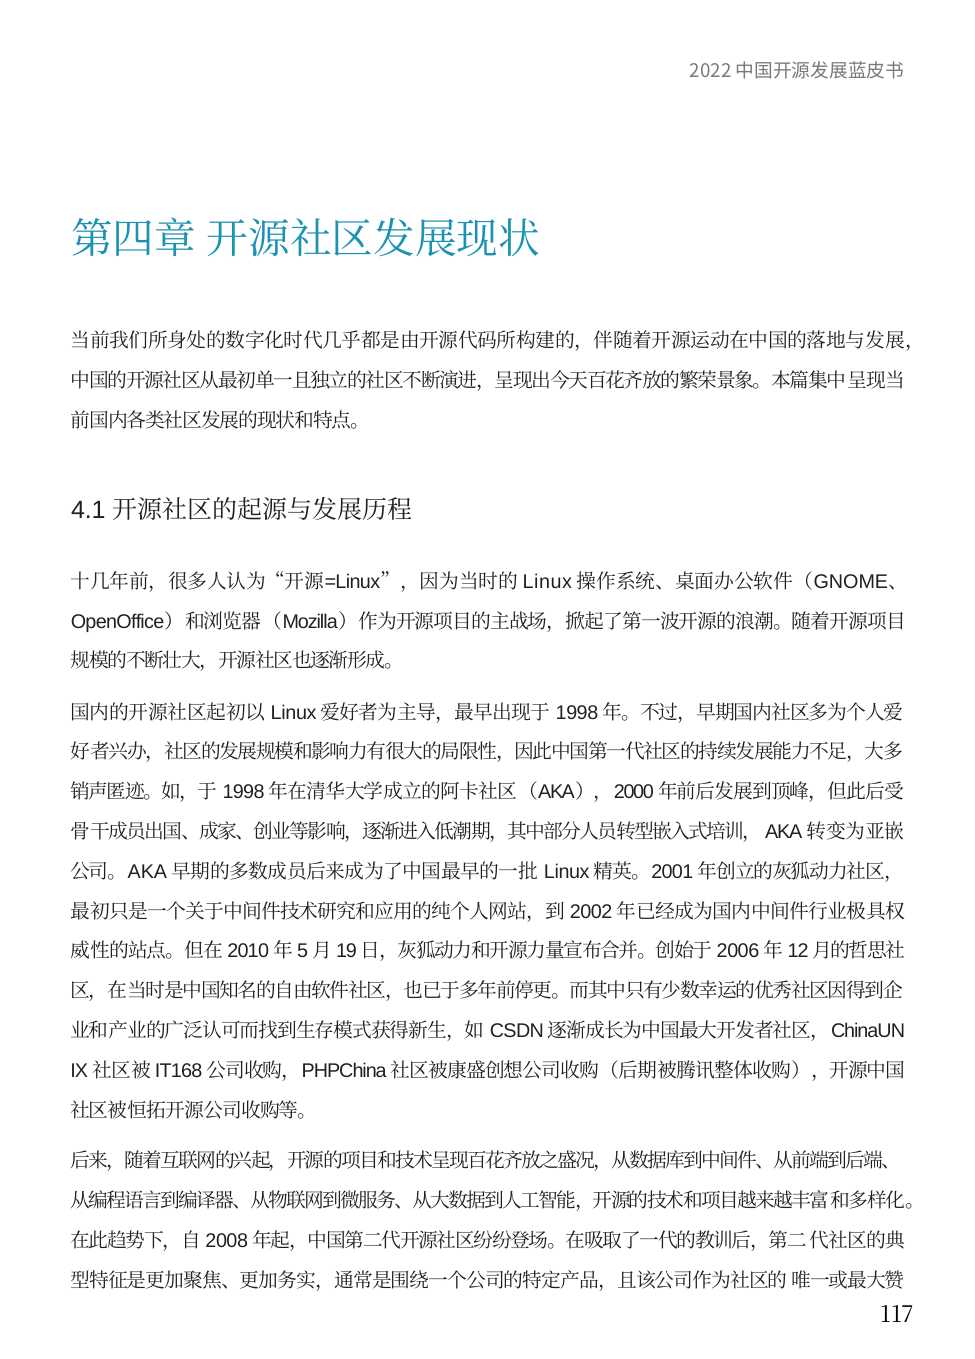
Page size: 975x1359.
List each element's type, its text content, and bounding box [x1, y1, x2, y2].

text 国内的开源社区起初以Linux爱好者为主导，最早出现于1998年。不过，早期国内社区多为个人爱好者兴办，社区的发展规模和影响力有很大的局限性，因此中国第一代社区的持续发展能力不足，大多销声匿迹。如，于1998年在清华大学成立的阿卡社区（AKA），2000年前后发展到顶峰，但此后受骨干成员出国、成家、创业等影响，逐渐进入低潮期，其中部分人员转型嵌入式培训，AKA转变为亚嵌公司。AKA早期的多数成员后来成为了中国最早的一批Linux精英。2001年创立的灰狐动力社区，最初只是一个关于中间件技术研究和应用的纯个人网站，到2002年已经成为国内中间件行业极具权威性的站点。但在2010年5月19日，灰狐动力和开源力量宣布合并。创始于2006年12月的哲思社区，在当时是中国知名的自由软件社区，也已于多年前停更。而其中只有少数幸运的优秀社区因得到企业和产业的广泛认可而找到生存模式获得新生，如CSDN逐渐成长为中国最大开发者社区，ChinaUNIX社区被IT168公司收购，PHPChina社区被康盛创想公司收购（后期被腾讯整体收购），开源中国社区被恒拓开源公司收购等。 [70, 696, 905, 1123]
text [70, 1145, 905, 1293]
subtitle 第四章 开源社区发展现状 [71, 206, 950, 266]
text 十几年前，很多人认为“开源=Linux”，因为当时的Linux操作系统、桌面办公软件（GNOME、OpenOffice）和浏览器（Mozilla）作为开源项目的主战场，掀起了第一波开源的浪潮。随着开源项目规模的不断壮大，开源社区也逐渐形成。 [71, 565, 908, 673]
text 当前我们所身处的数字化时代几乎都是由开源代码所构建的，伴随着开源运动在中国的落地与发展，中国的开源社区从最初单一且独立的社区不断演进，呈现出今天百花齐放的繁荣景象。本篇集中呈现当前国内各类社区发展的现状和特点。 [70, 325, 905, 433]
subtitle 开源社区的起源与发展历程 [71, 489, 950, 525]
